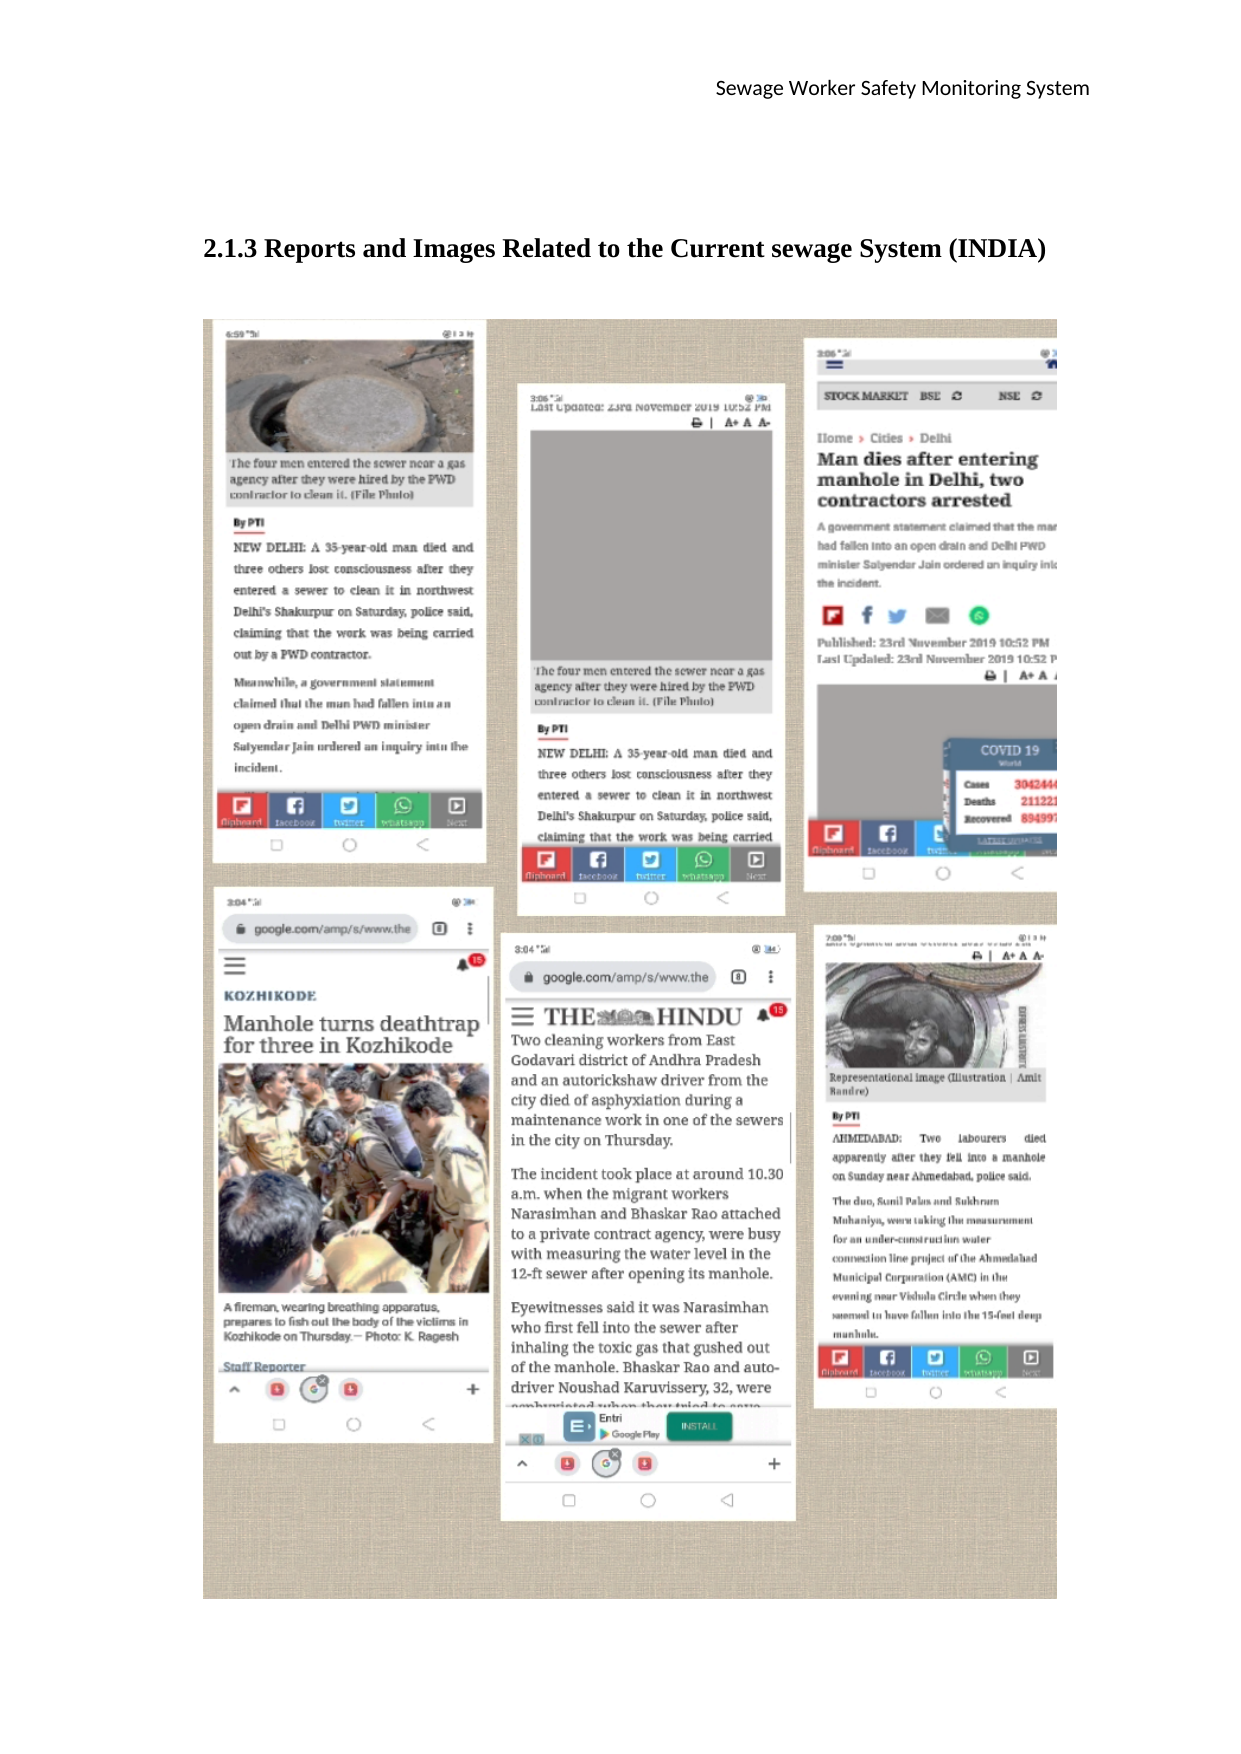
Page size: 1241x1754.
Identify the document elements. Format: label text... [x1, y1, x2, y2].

text 2.1.3 Reports and Images Related to the Current sewage System (INDIA) [203, 232, 1090, 263]
picture [203, 319, 1057, 1599]
